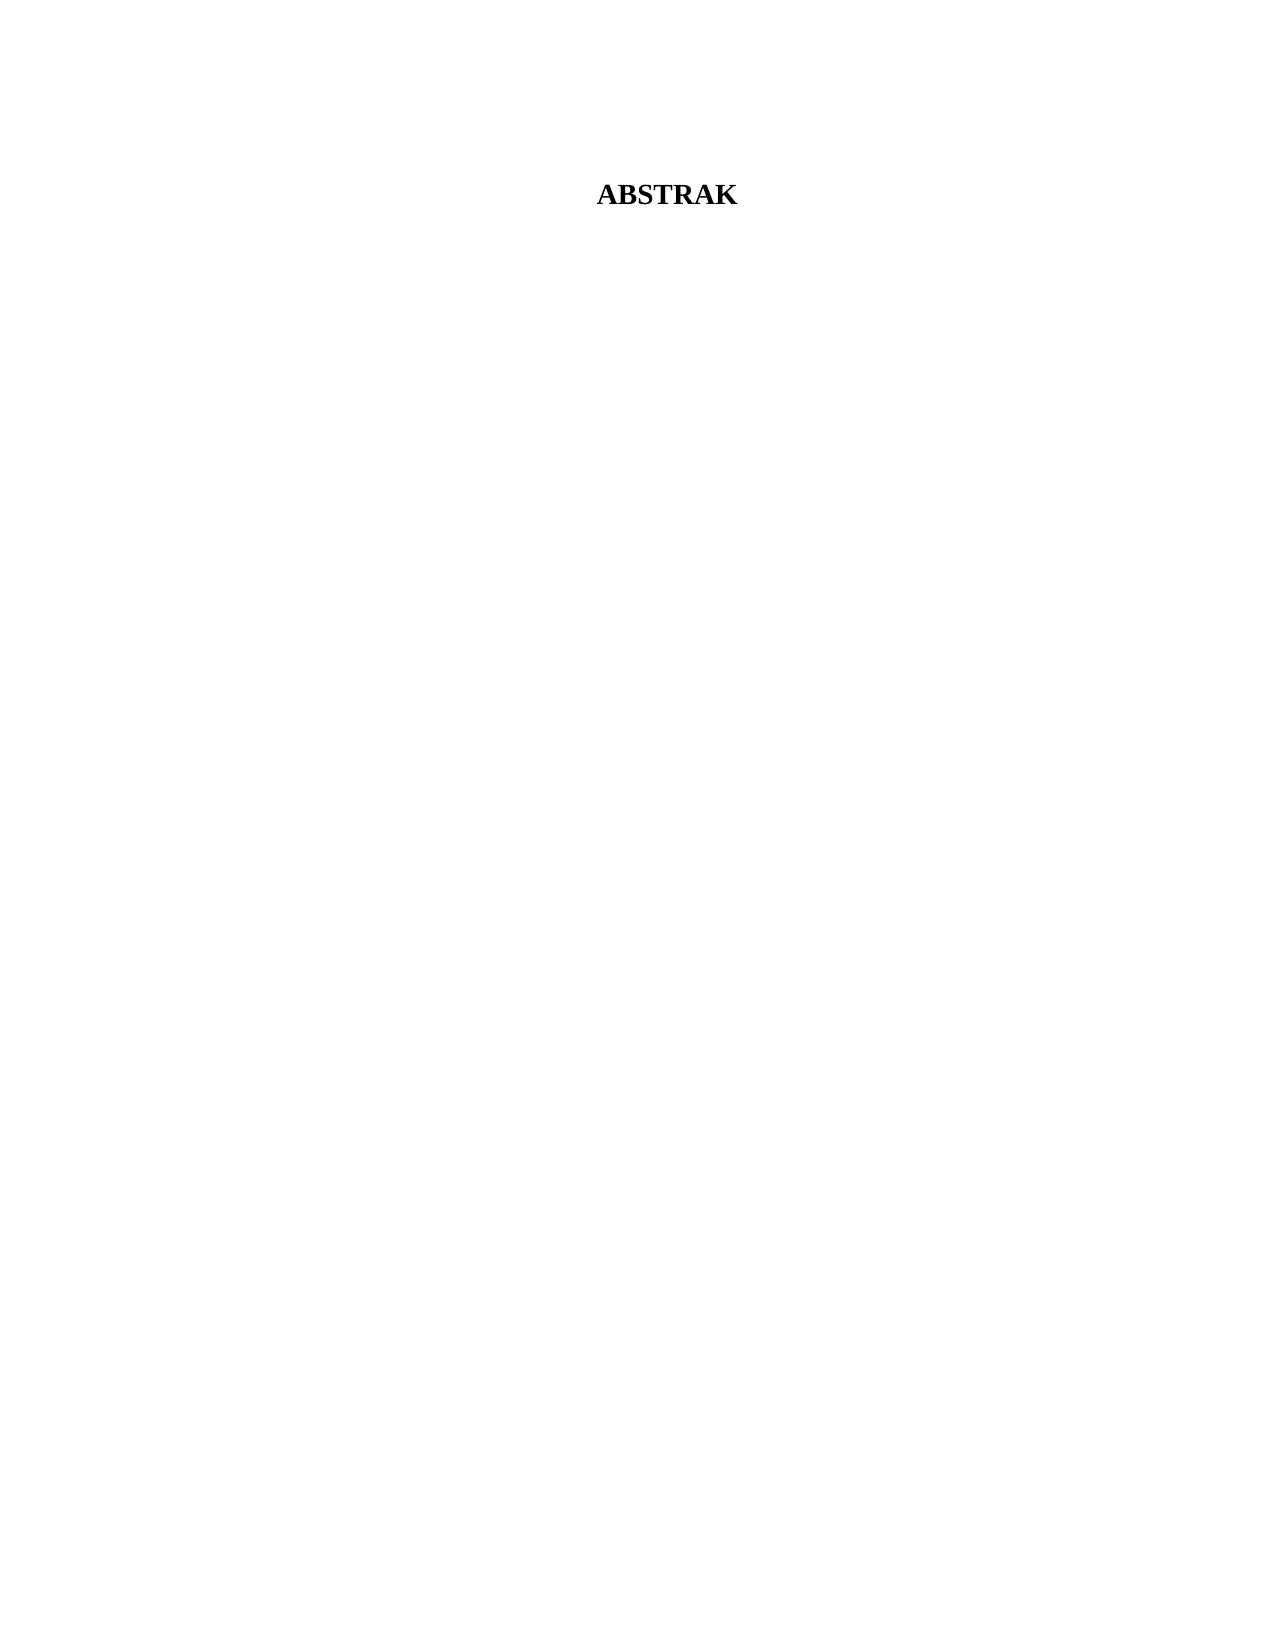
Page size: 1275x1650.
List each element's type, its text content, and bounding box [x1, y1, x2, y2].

subtitle ABSTRAK [236, 177, 1098, 211]
